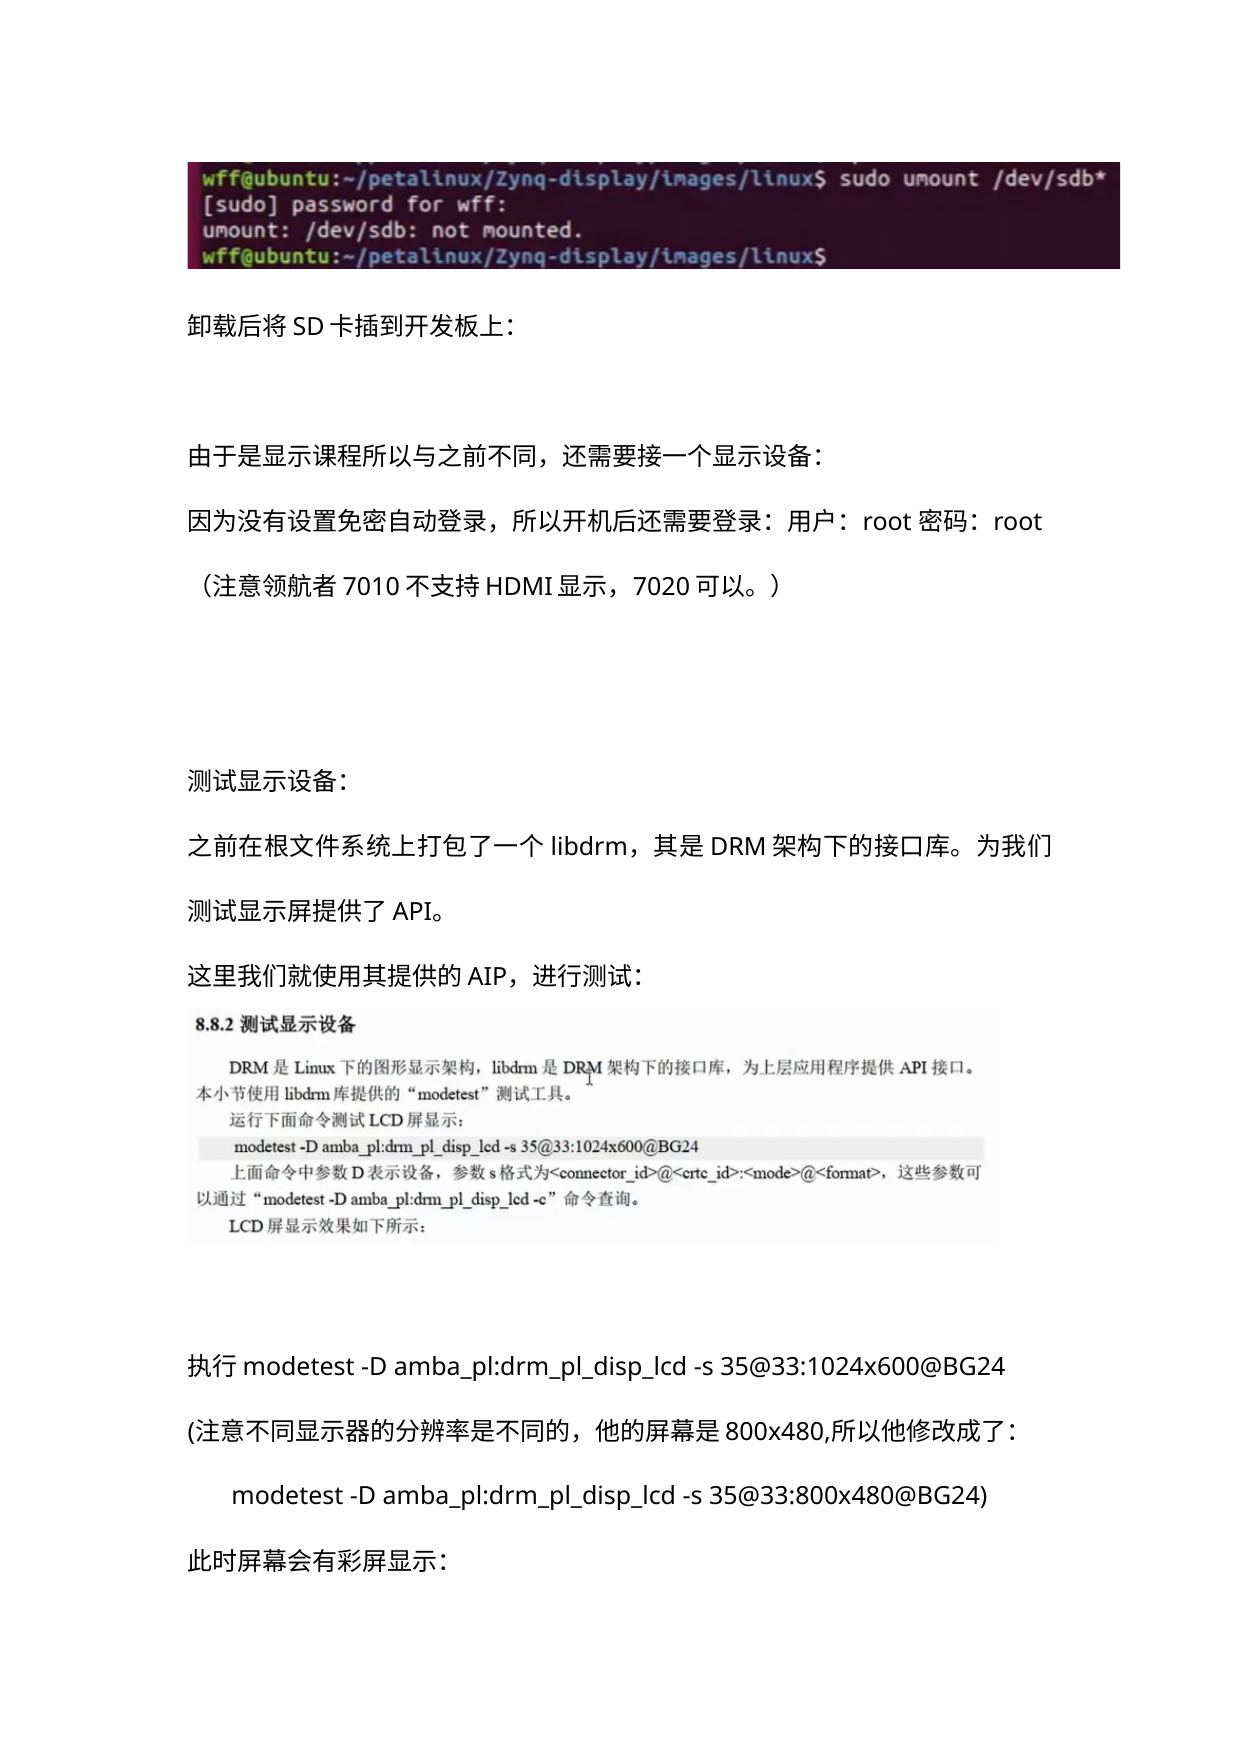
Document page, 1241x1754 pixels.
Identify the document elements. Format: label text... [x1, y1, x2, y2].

text 由于是显示课程所以与之前不同，还需要接一个显示设备： [187, 422, 1053, 487]
text 这里我们就使用其提供的AIP，进行测试： [187, 942, 1053, 1007]
text modetest -D amba_pl:drm_pl_disp_lcd -s 35@33:800x480@BG24) [187, 1462, 1053, 1527]
text 此时屏幕会有彩屏显示： [187, 1527, 1053, 1592]
text 因为没有设置免密自动登录，所以开机后还需要登录：用户：root 密码：root [187, 487, 1053, 552]
text （注意领航者7010不支持HDMI显示，7020可以。） [187, 552, 1053, 617]
picture [187, 1007, 997, 1243]
text 之前在根文件系统上打包了一个libdrm，其是DRM架构下的接口库。为我们测试显示屏提供了API。 [187, 812, 1053, 942]
text 测试显示设备： [187, 747, 1053, 812]
text (注意不同显示器的分辨率是不同的，他的屏幕是800x480,所以他修改成了： [187, 1397, 1053, 1462]
picture [187, 162, 1121, 269]
text 卸载后将SD卡插到开发板上： [187, 292, 1053, 357]
text 执行modetest -D amba_pl:drm_pl_disp_lcd -s 35@33:1024x600@BG24 [187, 1332, 1053, 1397]
